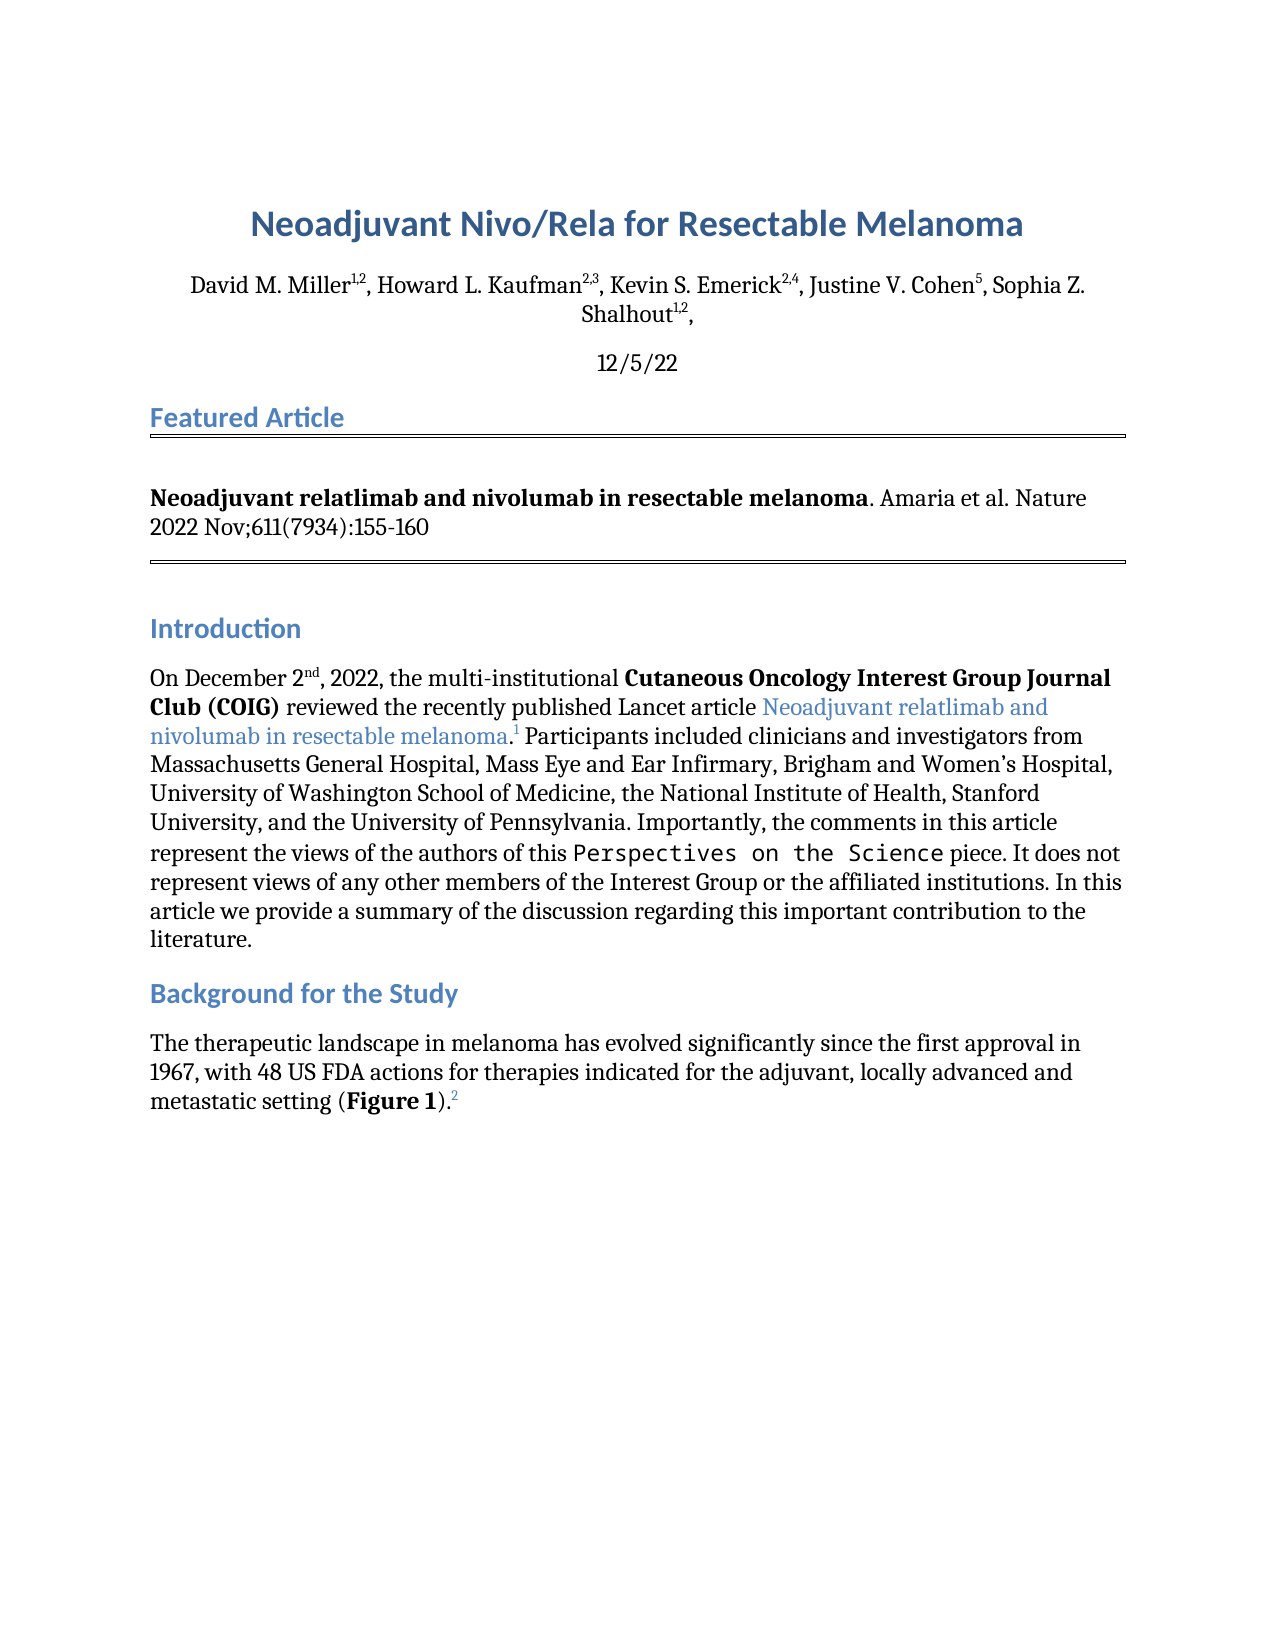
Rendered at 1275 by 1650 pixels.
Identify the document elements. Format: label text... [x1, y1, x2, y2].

text Neoadjuvant relatlimab and nivolumab in resectable melanoma. Amaria et al. Nature 2022 Nov;611(7934):155-160 [150, 484, 1125, 541]
subtitle Introduction [150, 610, 1125, 645]
text The therapeutic landscape in melanoma has evolved significantly since the first approval in 1967, with 48 US FDA actions for therapies indicated for the adjuvant, locally advanced and metastatic setting (Figure 1).2 [150, 1029, 1125, 1116]
title Neoadjuvant Nivo/Rela for Resectable Melanoma [150, 200, 1125, 246]
subtitle Featured Article [150, 399, 1125, 434]
text 12/5/22 [150, 349, 1125, 378]
subtitle Background for the Study [150, 975, 1125, 1011]
text David M. Miller1,2, Howard L. Kaufman2,3, Kevin S. Emerick2,4, Justine V. Cohen5, Sophia Z. Shalhout1,2, [150, 271, 1125, 328]
text On December 2nd, 2022, the multi-institutional Cutaneous Oncology Interest Group Journal Club (COIG) reviewed the recently published Lancet article Neoadjuvant relatlimab and nivolumab in resectable melanoma.1 Participants included clinicians and investigators from Massachusetts General Hospital, Mass Eye and Ear Infirmary, Brigham and Women’s Hospital, University of Washington School of Medicine, the National Institute of Health, Stanford University, and the University of Pennsylvania. Importantly, the comments in this article represent the views of the authors of this Perspectives on the Science piece. It does not represent views of any other members of the Interest Group or the affiliated institutions. In this article we provide a summary of the discussion regarding this important contribution to the literature. [150, 664, 1125, 954]
